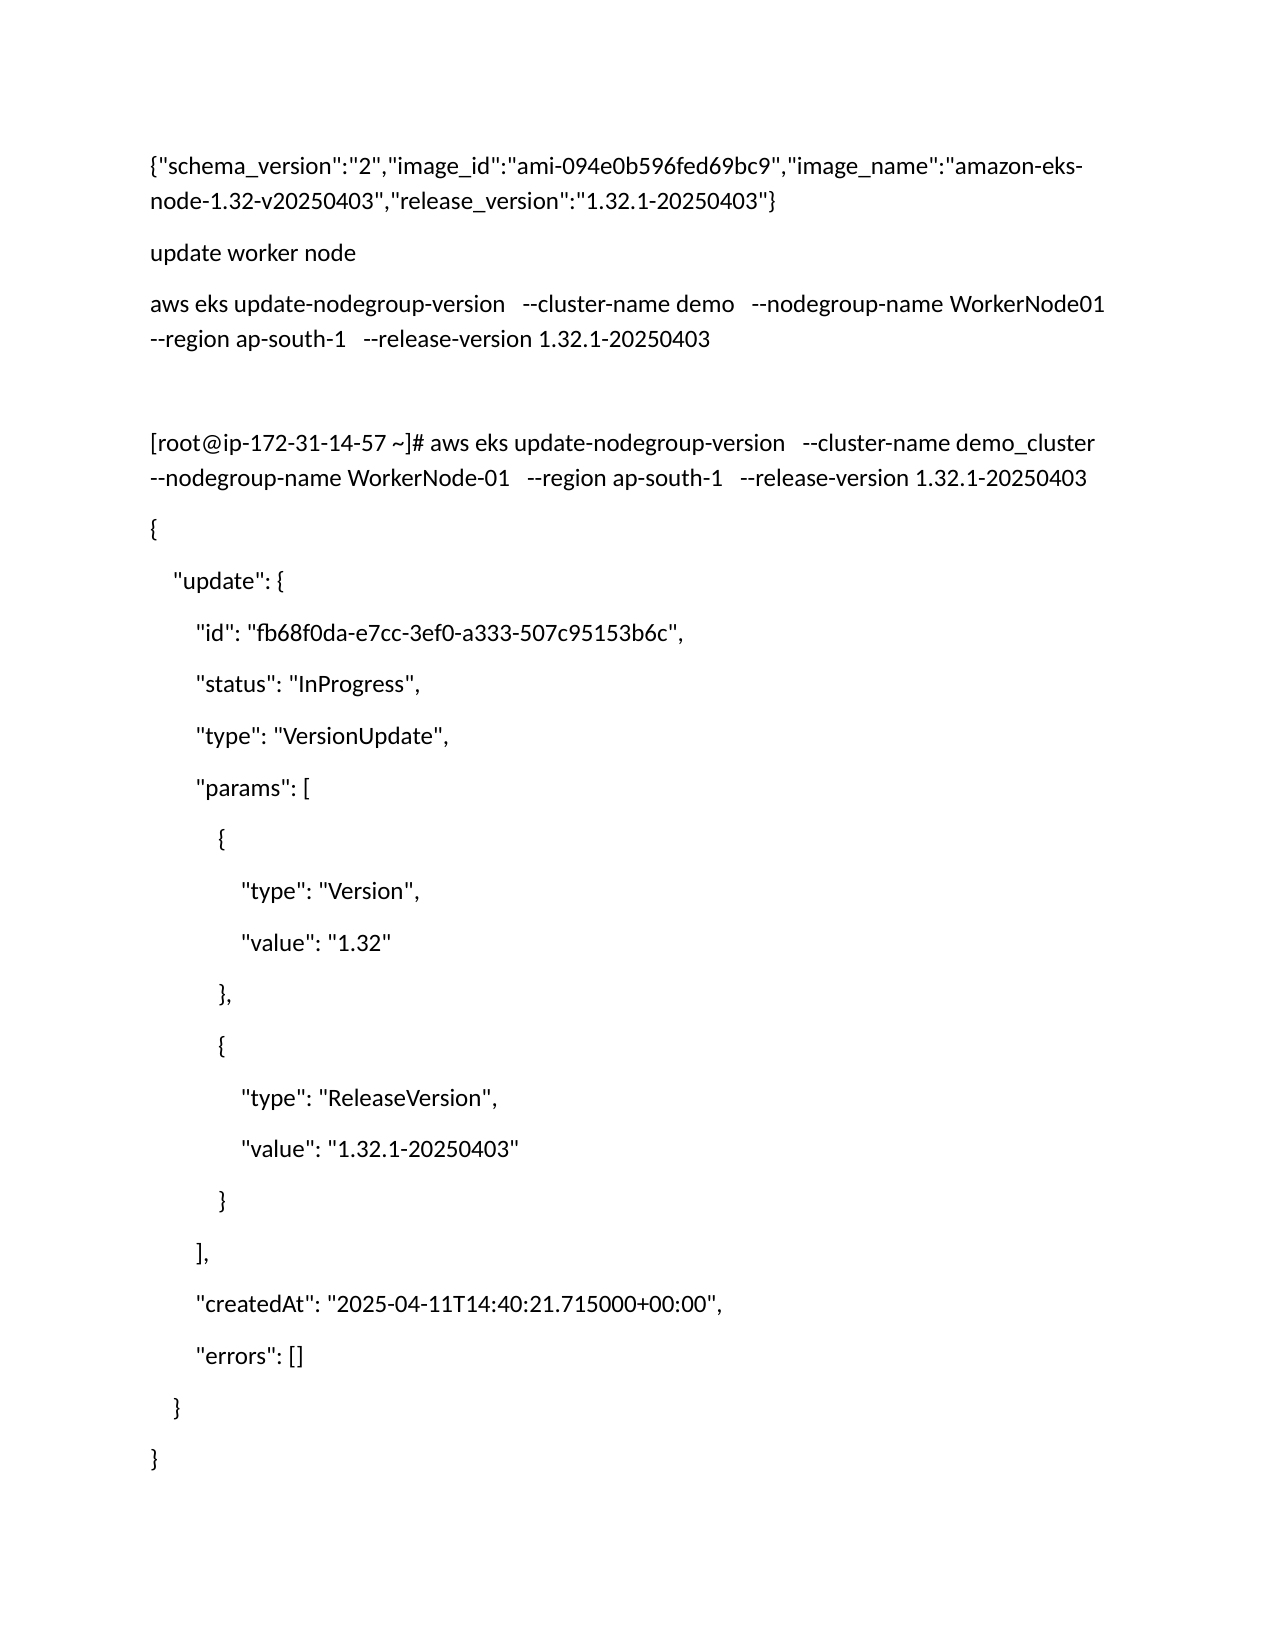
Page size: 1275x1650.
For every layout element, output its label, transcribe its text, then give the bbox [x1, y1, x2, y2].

text { [150, 513, 1125, 544]
text "params": [ [150, 772, 1125, 802]
text "update": { [150, 565, 1125, 596]
text "errors": [] [150, 1340, 1125, 1371]
text } [150, 1443, 1125, 1474]
text "value": "1.32.1-20250403" [150, 1133, 1125, 1164]
text aws eks update-nodegroup-version --cluster-name demo --nodegroup-name WorkerNode01 --region ap-south-1 --release-version 1.32.1-20250403 [150, 288, 1125, 354]
text "status": "InProgress", [150, 668, 1125, 699]
text {"schema_version":"2","image_id":"ami-094e0b596fed69bc9","image_name":"amazon-eks-node-1.32-v20250403","release_version":"1.32.1-20250403"} [150, 150, 1125, 216]
text ], [150, 1237, 1125, 1267]
text "type": "ReleaseVersion", [150, 1082, 1125, 1112]
text "value": "1.32" [150, 927, 1125, 957]
text update worker node [150, 237, 1125, 267]
text "id": "fb68f0da-e7cc-3ef0-a333-507c95153b6c", [150, 617, 1125, 647]
text "type": "VersionUpdate", [150, 720, 1125, 751]
text "type": "Version", [150, 875, 1125, 906]
text { [150, 1030, 1125, 1061]
text { [150, 823, 1125, 854]
text }, [150, 978, 1125, 1009]
text } [150, 1392, 1125, 1422]
text } [150, 1185, 1125, 1216]
text [root@ip-172-31-14-57 ~]# aws eks update-nodegroup-version --cluster-name demo_cluster --nodegroup-name WorkerNode-01 --region ap-south-1 --release-version 1.32.1-20250403 [150, 427, 1125, 492]
text "createdAt": "2025-04-11T14:40:21.715000+00:00", [150, 1288, 1125, 1319]
